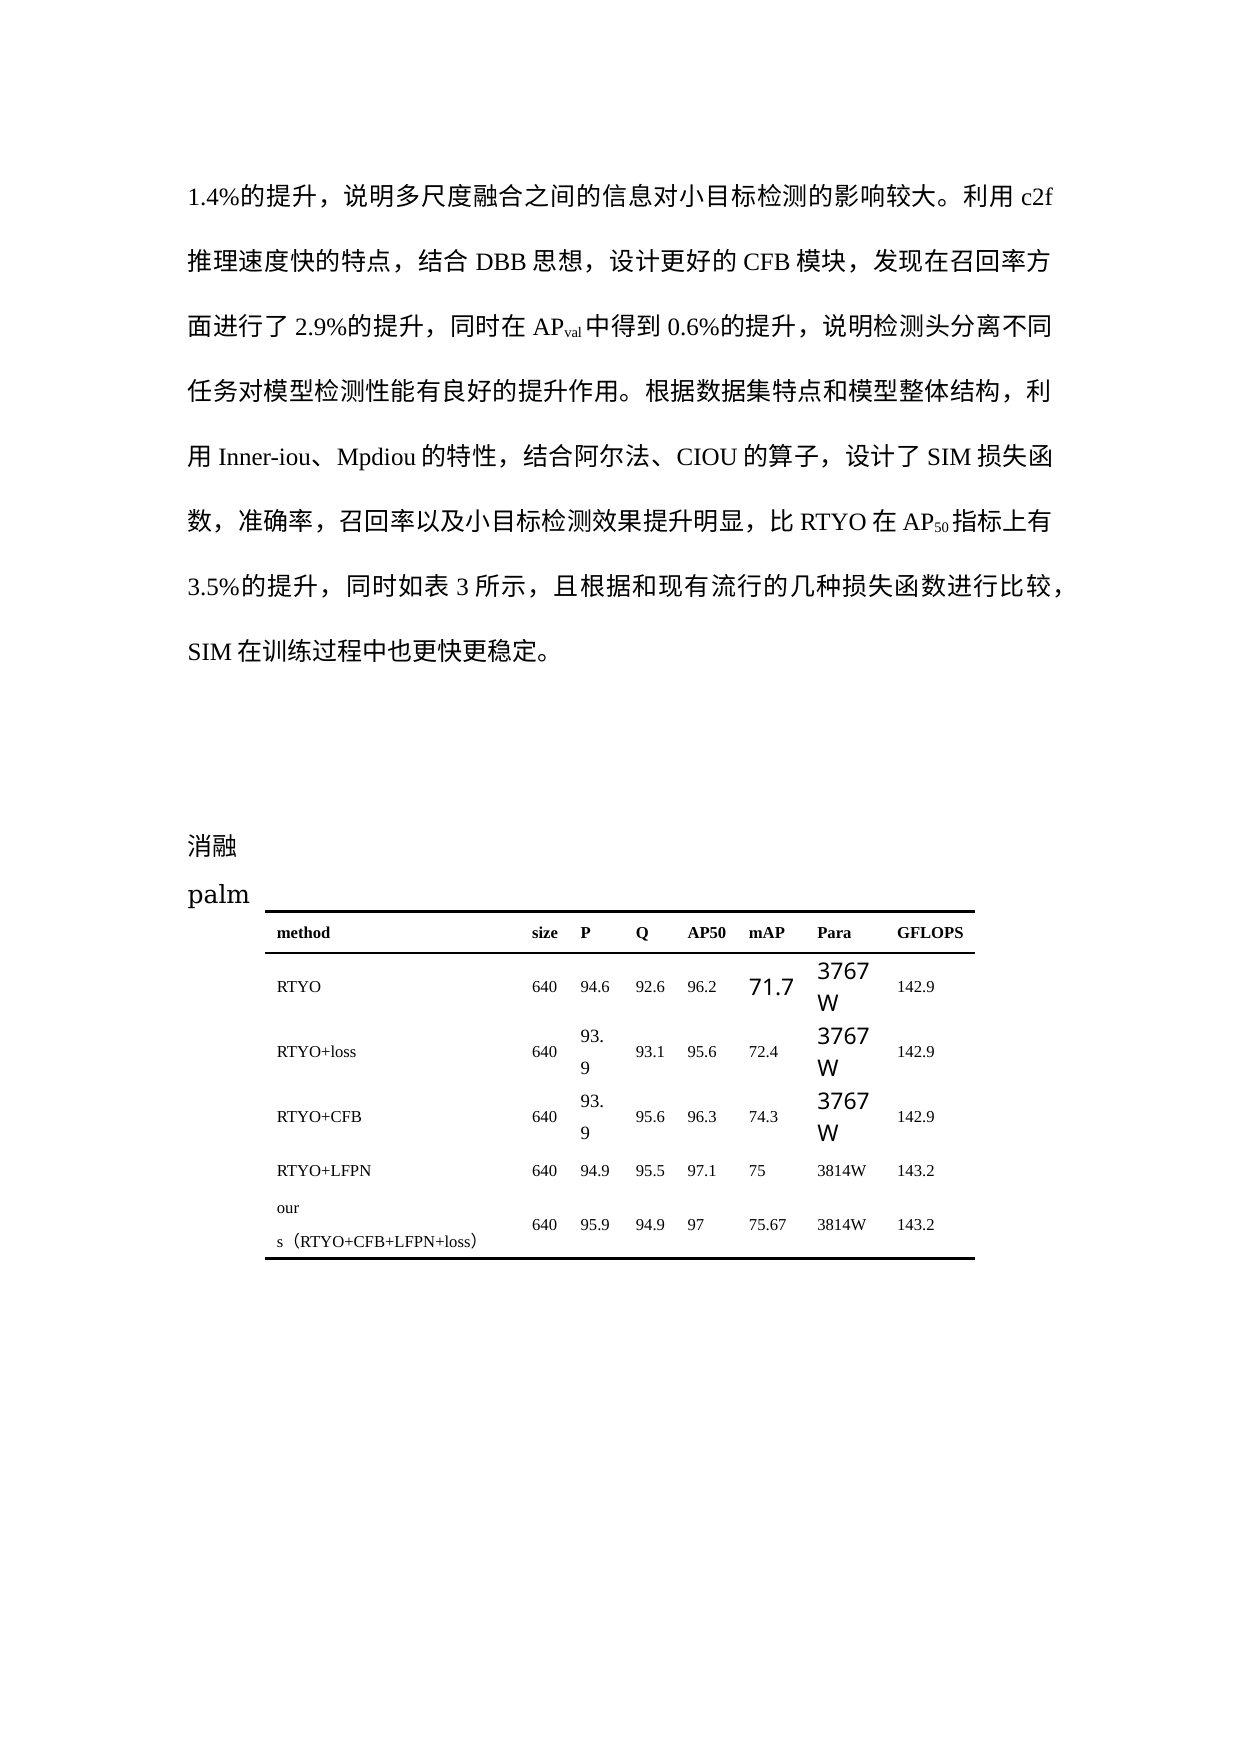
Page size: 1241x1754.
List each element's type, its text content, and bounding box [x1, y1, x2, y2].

table_cell 93.1 [624, 1019, 676, 1084]
table_cell 95.6 [676, 1019, 737, 1084]
table_cell 92.6 [624, 954, 676, 1019]
table_cell 72.4 [738, 1019, 806, 1084]
table_cell 75 [738, 1149, 806, 1192]
table_cell 640 [521, 954, 569, 1019]
table_cell 3767W [806, 1019, 886, 1084]
table_cell 71.7 [738, 954, 806, 1019]
table_cell ours（RTYO+CFB+LFPN+loss） [265, 1192, 521, 1257]
table_cell 95.9 [569, 1192, 624, 1257]
table_header Q [624, 913, 676, 952]
table_cell 94.9 [569, 1149, 624, 1192]
table_cell 3767W [806, 1084, 886, 1149]
table_cell 143.2 [886, 1149, 975, 1192]
text 消融 [187, 812, 1053, 877]
table_cell 97 [676, 1192, 737, 1257]
table_cell RTYO+LFPN [265, 1149, 521, 1192]
table_cell 640 [521, 1149, 569, 1192]
table_header method [265, 913, 521, 952]
table_header P [569, 913, 624, 952]
table_cell RTYO+loss [265, 1019, 521, 1084]
table_cell 96.2 [676, 954, 737, 1019]
table_cell 95.6 [624, 1084, 676, 1149]
table_cell 3814W [806, 1149, 886, 1192]
table_cell 74.3 [738, 1084, 806, 1149]
table_cell 97.1 [676, 1149, 737, 1192]
table_header AP50 [676, 913, 737, 952]
table_cell 640 [521, 1019, 569, 1084]
table_cell 94.9 [624, 1192, 676, 1257]
table_cell 95.5 [624, 1149, 676, 1192]
table_cell 143.2 [886, 1192, 975, 1257]
table_header mAP [738, 913, 806, 952]
text palm [187, 877, 1053, 909]
table_cell 142.9 [886, 1084, 975, 1149]
table_cell RTYO+CFB [265, 1084, 521, 1149]
table_cell 93.9 [569, 1019, 624, 1084]
table_header GFLOPS [886, 913, 975, 952]
table_cell 75.67 [738, 1192, 806, 1257]
table_cell 640 [521, 1084, 569, 1149]
table_cell 640 [521, 1192, 569, 1257]
table_cell 94.6 [569, 954, 624, 1019]
table_cell 96.3 [676, 1084, 737, 1149]
table_cell 142.9 [886, 954, 975, 1019]
table_header size [521, 913, 569, 952]
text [187, 162, 1053, 682]
table_cell 3767W [806, 954, 886, 1019]
table_cell 93.9 [569, 1084, 624, 1149]
table_cell 142.9 [886, 1019, 975, 1084]
table_cell RTYO [265, 954, 521, 1019]
table_cell 3814W [806, 1192, 886, 1257]
table_header Para [806, 913, 886, 952]
